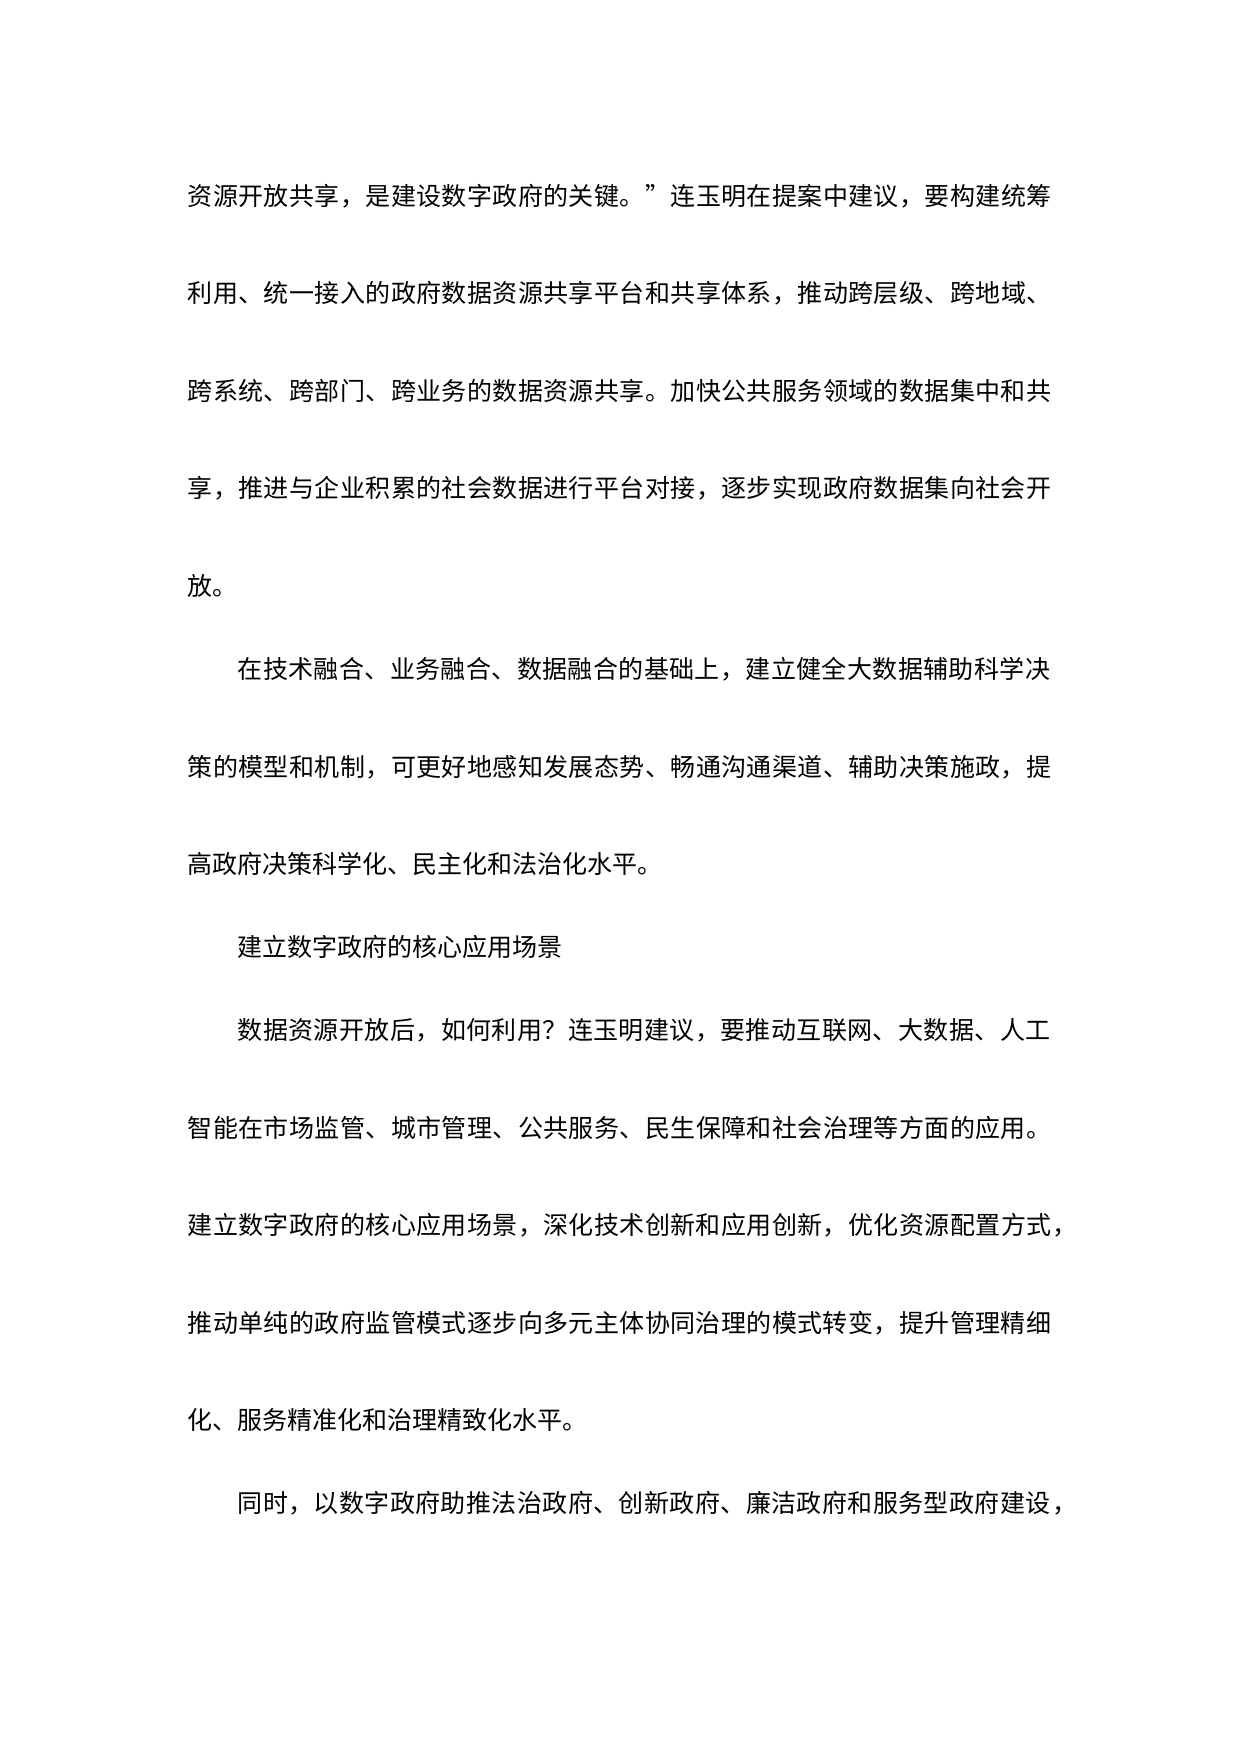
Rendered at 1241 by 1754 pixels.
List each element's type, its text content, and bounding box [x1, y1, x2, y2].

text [187, 162, 1053, 617]
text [187, 1469, 1053, 1534]
text 建立数字政府的核心应用场景 [187, 913, 1053, 978]
text 在技术融合、业务融合、数据融合的基础上，建立健全大数据辅助科学决策的模型和机制，可更好地感知发展态势、畅通沟通渠道、辅助决策施政，提高政府决策科学化、民主化和法治化水平。 [187, 635, 1053, 895]
text 数据资源开放后，如何利用？连玉明建议，要推动互联网、大数据、人工智能在市场监管、城市管理、公共服务、民生保障和社会治理等方面的应用。建立数字政府的核心应用场景，深化技术创新和应用创新，优化资源配置方式，推动单纯的政府监管模式逐步向多元主体协同治理的模式转变，提升管理精细化、服务精准化和治理精致化水平。 [187, 996, 1053, 1451]
